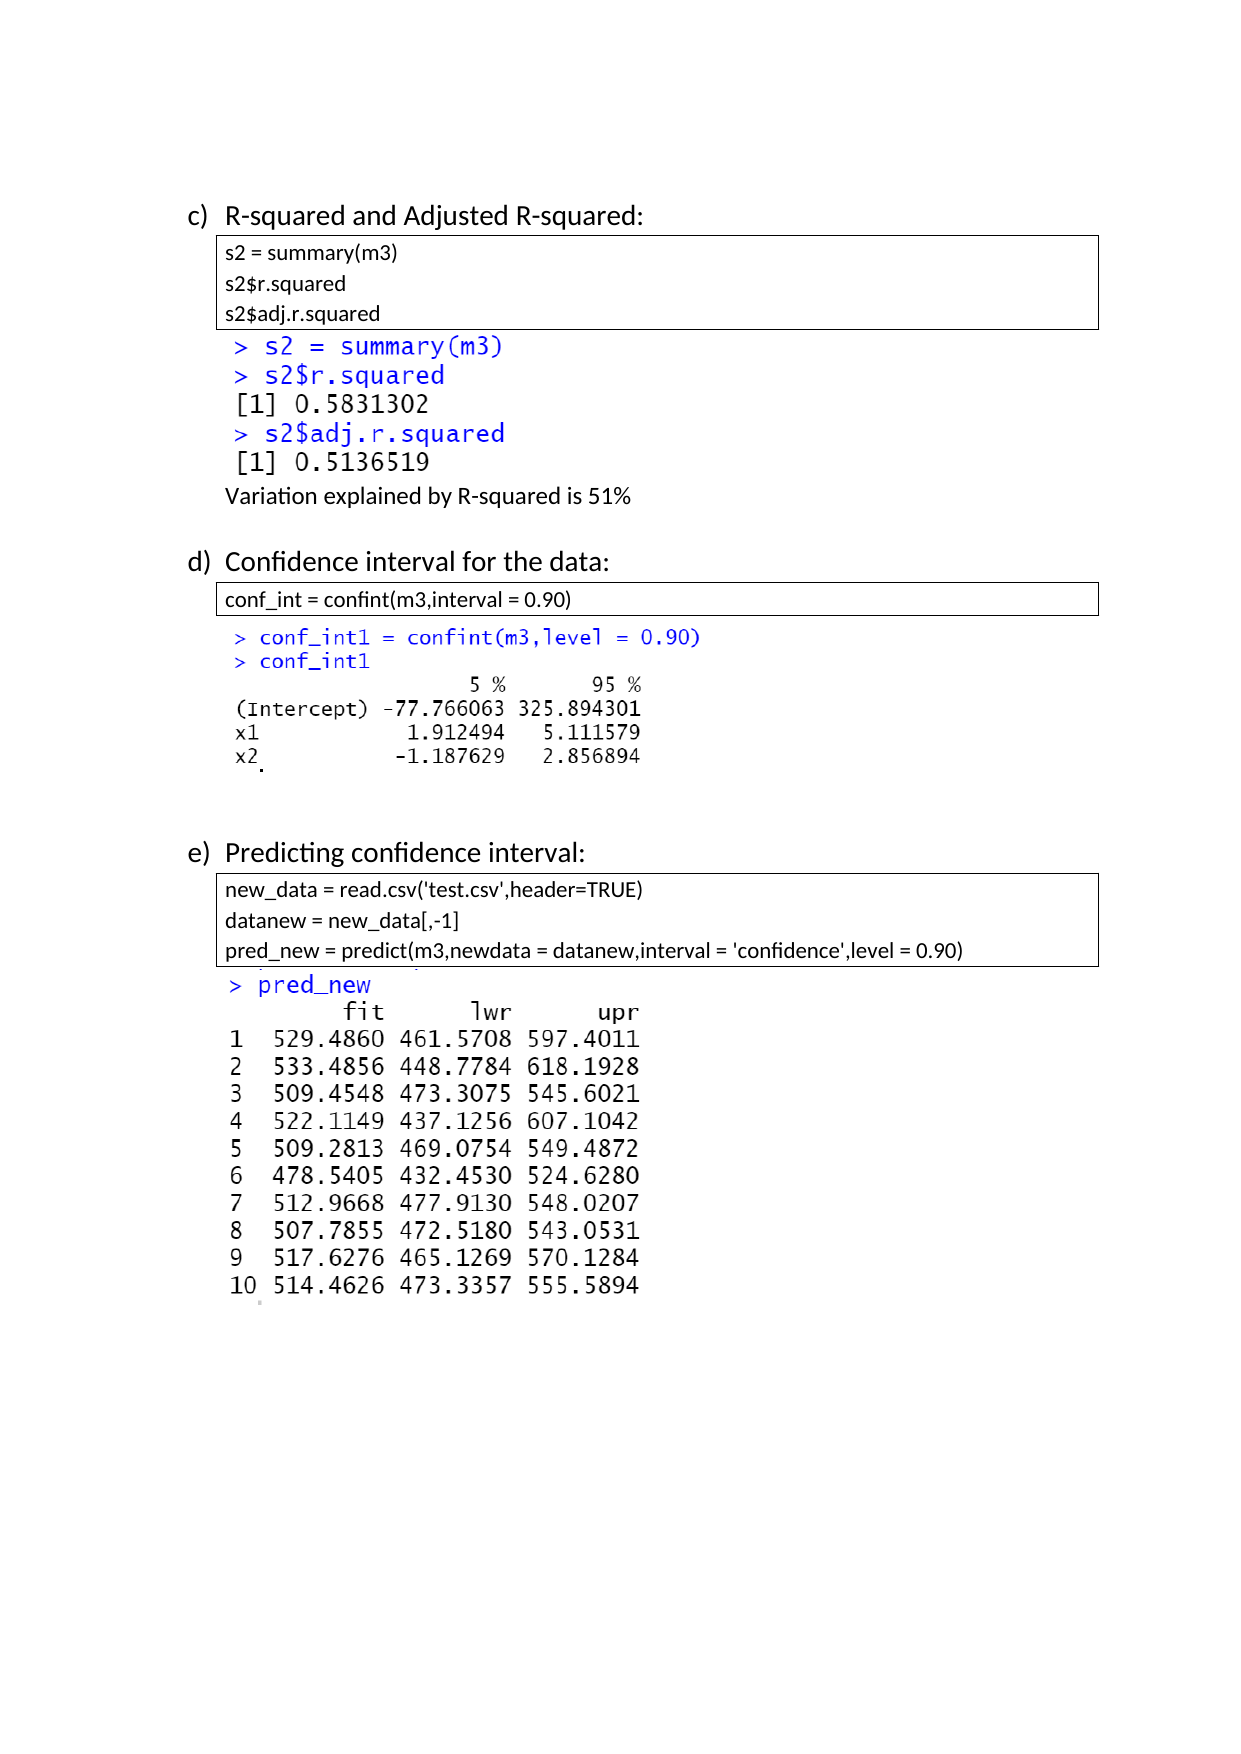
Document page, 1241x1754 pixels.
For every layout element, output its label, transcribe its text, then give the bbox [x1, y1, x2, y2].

picture [225, 969, 664, 1305]
list Confidence interval for the data: [187, 543, 1090, 579]
list s2$r.squared [217, 266, 1098, 296]
list s2 = summary(m3) [217, 236, 1098, 266]
list new_data = read.csv('test.csv',header=TRUE) [217, 874, 1098, 903]
list s2$adj.r.squared [217, 296, 1098, 329]
list conf_int = confint(m3,interval = 0.90) [217, 583, 1098, 615]
list pred_new = predict(m3,newdata = datanew,interval = 'confidence',level = 0.90) [217, 933, 1098, 966]
list R-squared and Adjusted R-squared: [187, 197, 1090, 232]
picture [225, 618, 747, 772]
picture [225, 332, 637, 478]
list datanew = new_data[,-1] [217, 903, 1098, 933]
list Variation explained by R-squared is 51% [225, 480, 1090, 511]
list Predicting confidence interval: [187, 834, 1090, 869]
